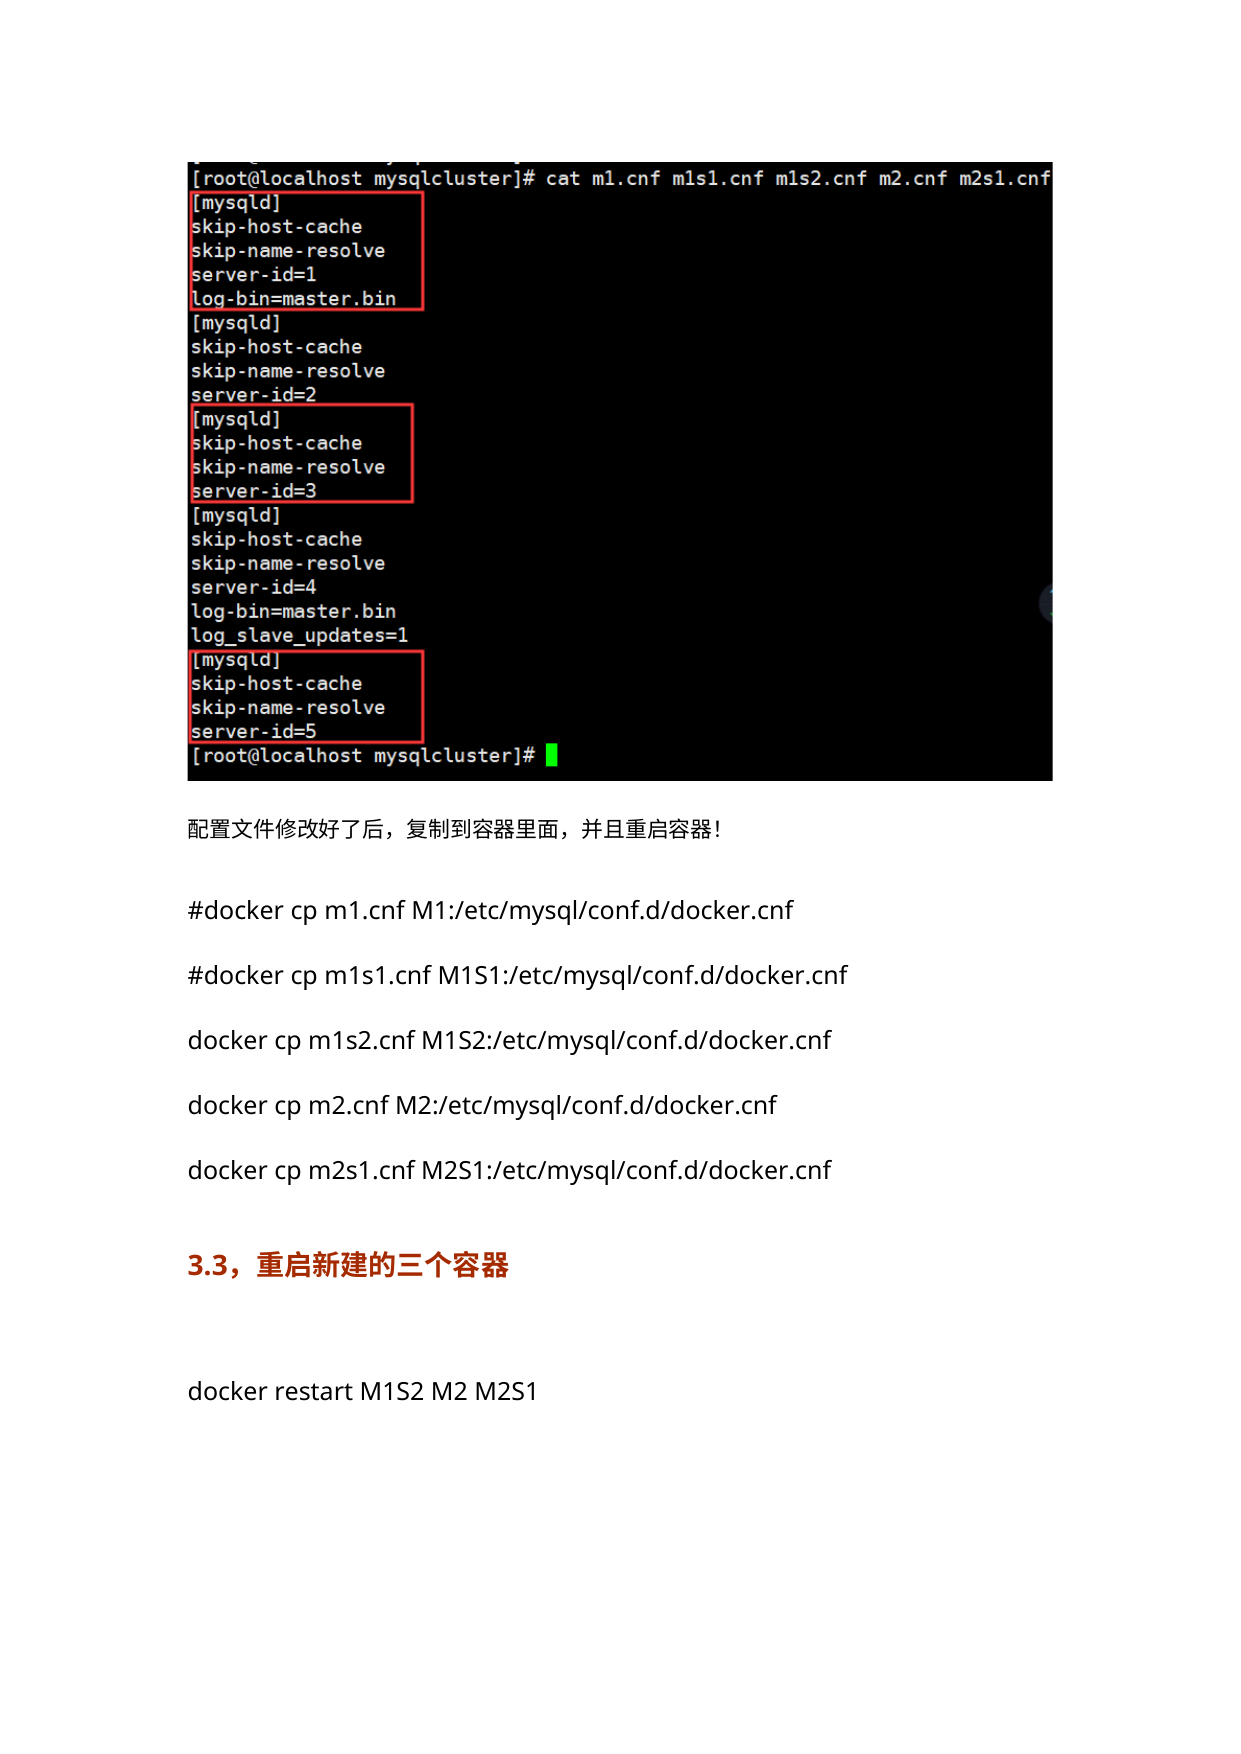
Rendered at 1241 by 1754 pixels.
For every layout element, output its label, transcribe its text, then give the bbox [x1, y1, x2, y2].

text 配置文件修改好了后，复制到容器里面，并且重启容器！ [187, 812, 1053, 844]
subtitle 3.3，重启新建的三个容器 [187, 1231, 1053, 1296]
text docker cp m1s2.cnf M1S2:/etc/mysql/conf.d/docker.cnf [187, 1007, 1053, 1072]
text docker restart M1S2 M2 M2S1 [187, 1358, 1053, 1423]
text #docker cp m1s1.cnf M1S1:/etc/mysql/conf.d/docker.cnf [187, 942, 1053, 1007]
picture [187, 162, 1053, 781]
text docker cp m2.cnf M2:/etc/mysql/conf.d/docker.cnf [187, 1072, 1053, 1137]
text #docker cp m1.cnf M1:/etc/mysql/conf.d/docker.cnf [187, 877, 1053, 942]
text docker cp m2s1.cnf M2S1:/etc/mysql/conf.d/docker.cnf [187, 1137, 1053, 1202]
